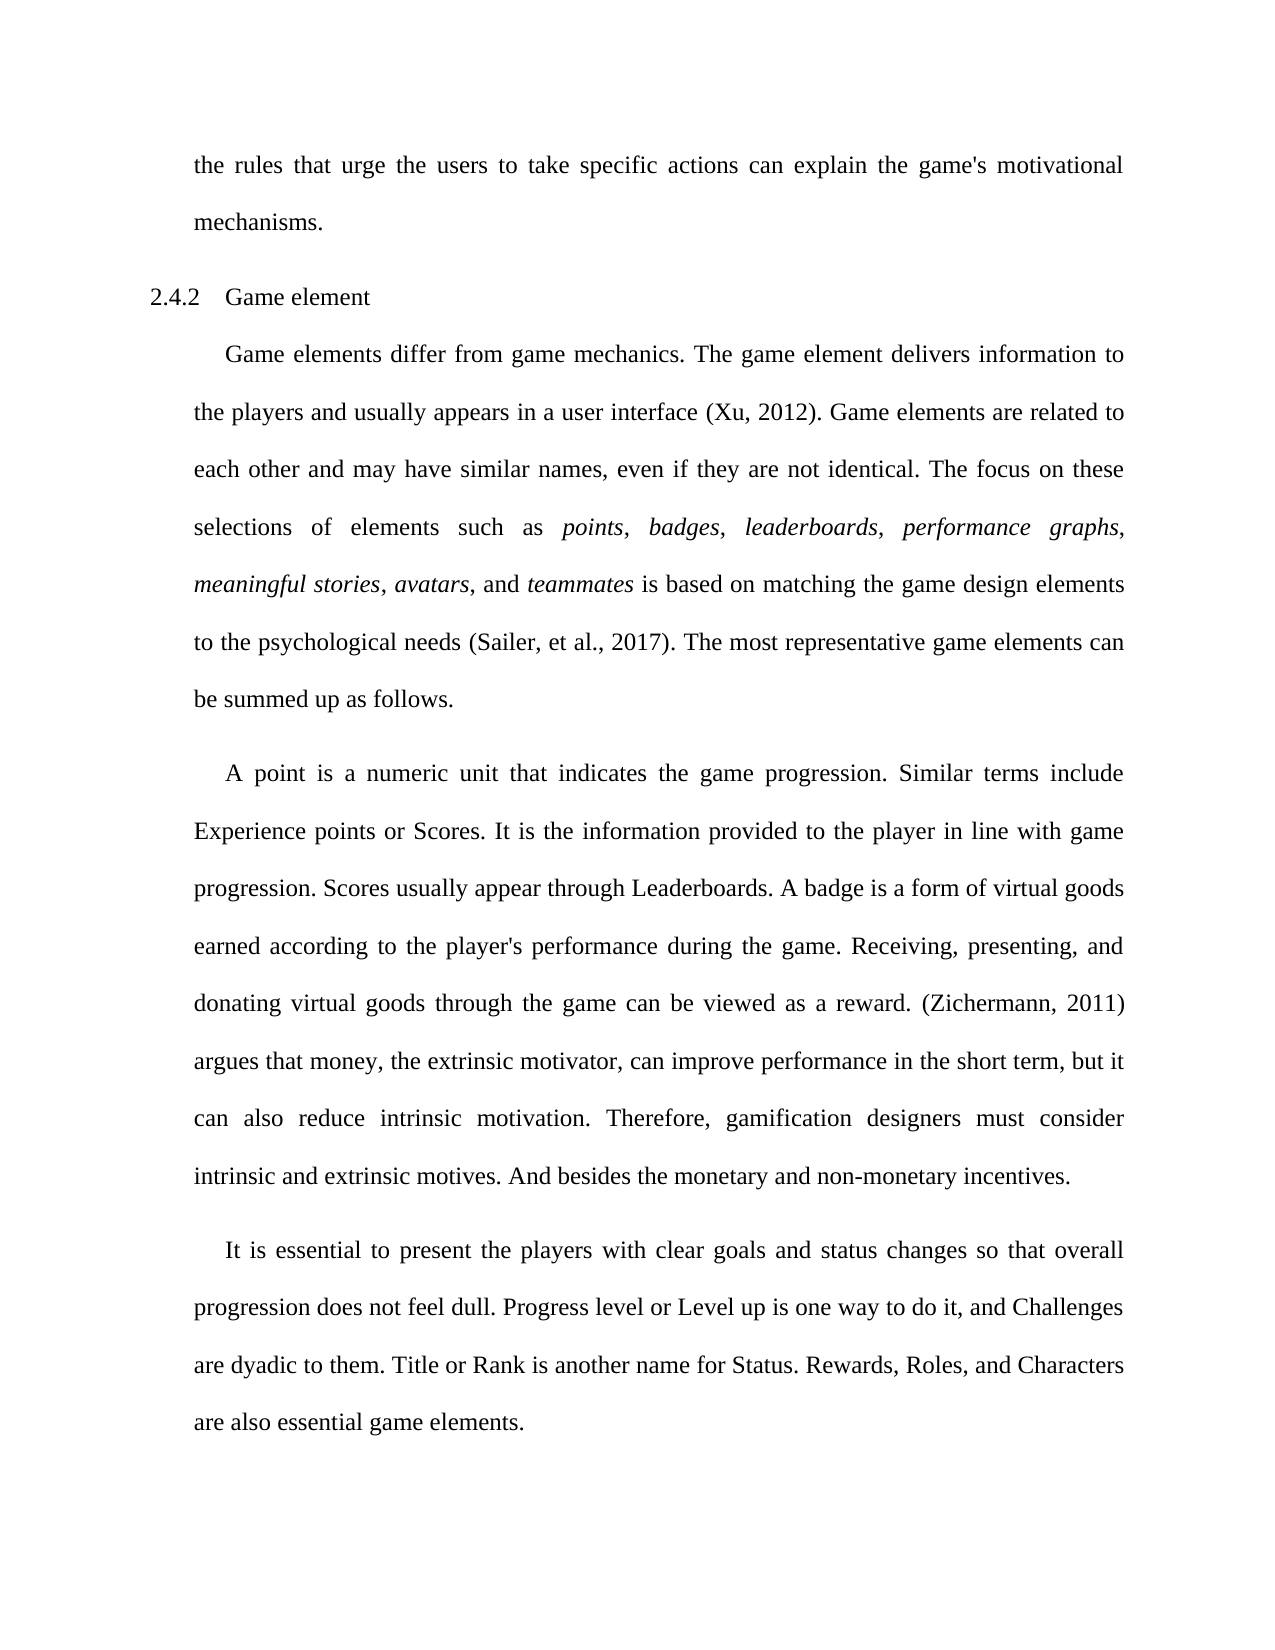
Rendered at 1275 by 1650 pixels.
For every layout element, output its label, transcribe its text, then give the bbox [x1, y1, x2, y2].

subtitle Game element [150, 282, 1125, 310]
text A point is a numeric unit that indicates the game progression. Similar terms include Experience points or Scores. It is the information provided to the player in line with game progression. Scores usually appear through Leaderboards. A badge is a form of virtual goods earned according to the player's performance during the game. Receiving, presenting, and donating virtual goods through the game can be viewed as a reward. argues that money, the extrinsic motivator, can improve performance in the short term, but it can also reduce intrinsic motivation. Therefore, gamification designers must consider intrinsic and extrinsic motives. And besides the monetary and non-monetary incentives. [194, 758, 1125, 1189]
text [194, 150, 1125, 236]
text Game elements differ from game mechanics. The game element delivers information to the players and usually appears in a user interface . Game elements are related to each other and may have similar names, even if they are not identical. The focus on these selections of elements such as points, badges, leaderboards, performance graphs, meaningful stories, avatars, and teammates is based on matching the game design elements to the psychological needs . The most representative game elements can be summed up as follows. [194, 339, 1125, 713]
text It is essential to present the players with clear goals and status changes so that overall progression does not feel dull. Progress level or Level up is one way to do it, and Challenges are dyadic to them. Title or Rank is another name for Status. Rewards, Roles, and Characters are also essential game elements. [194, 1235, 1125, 1436]
